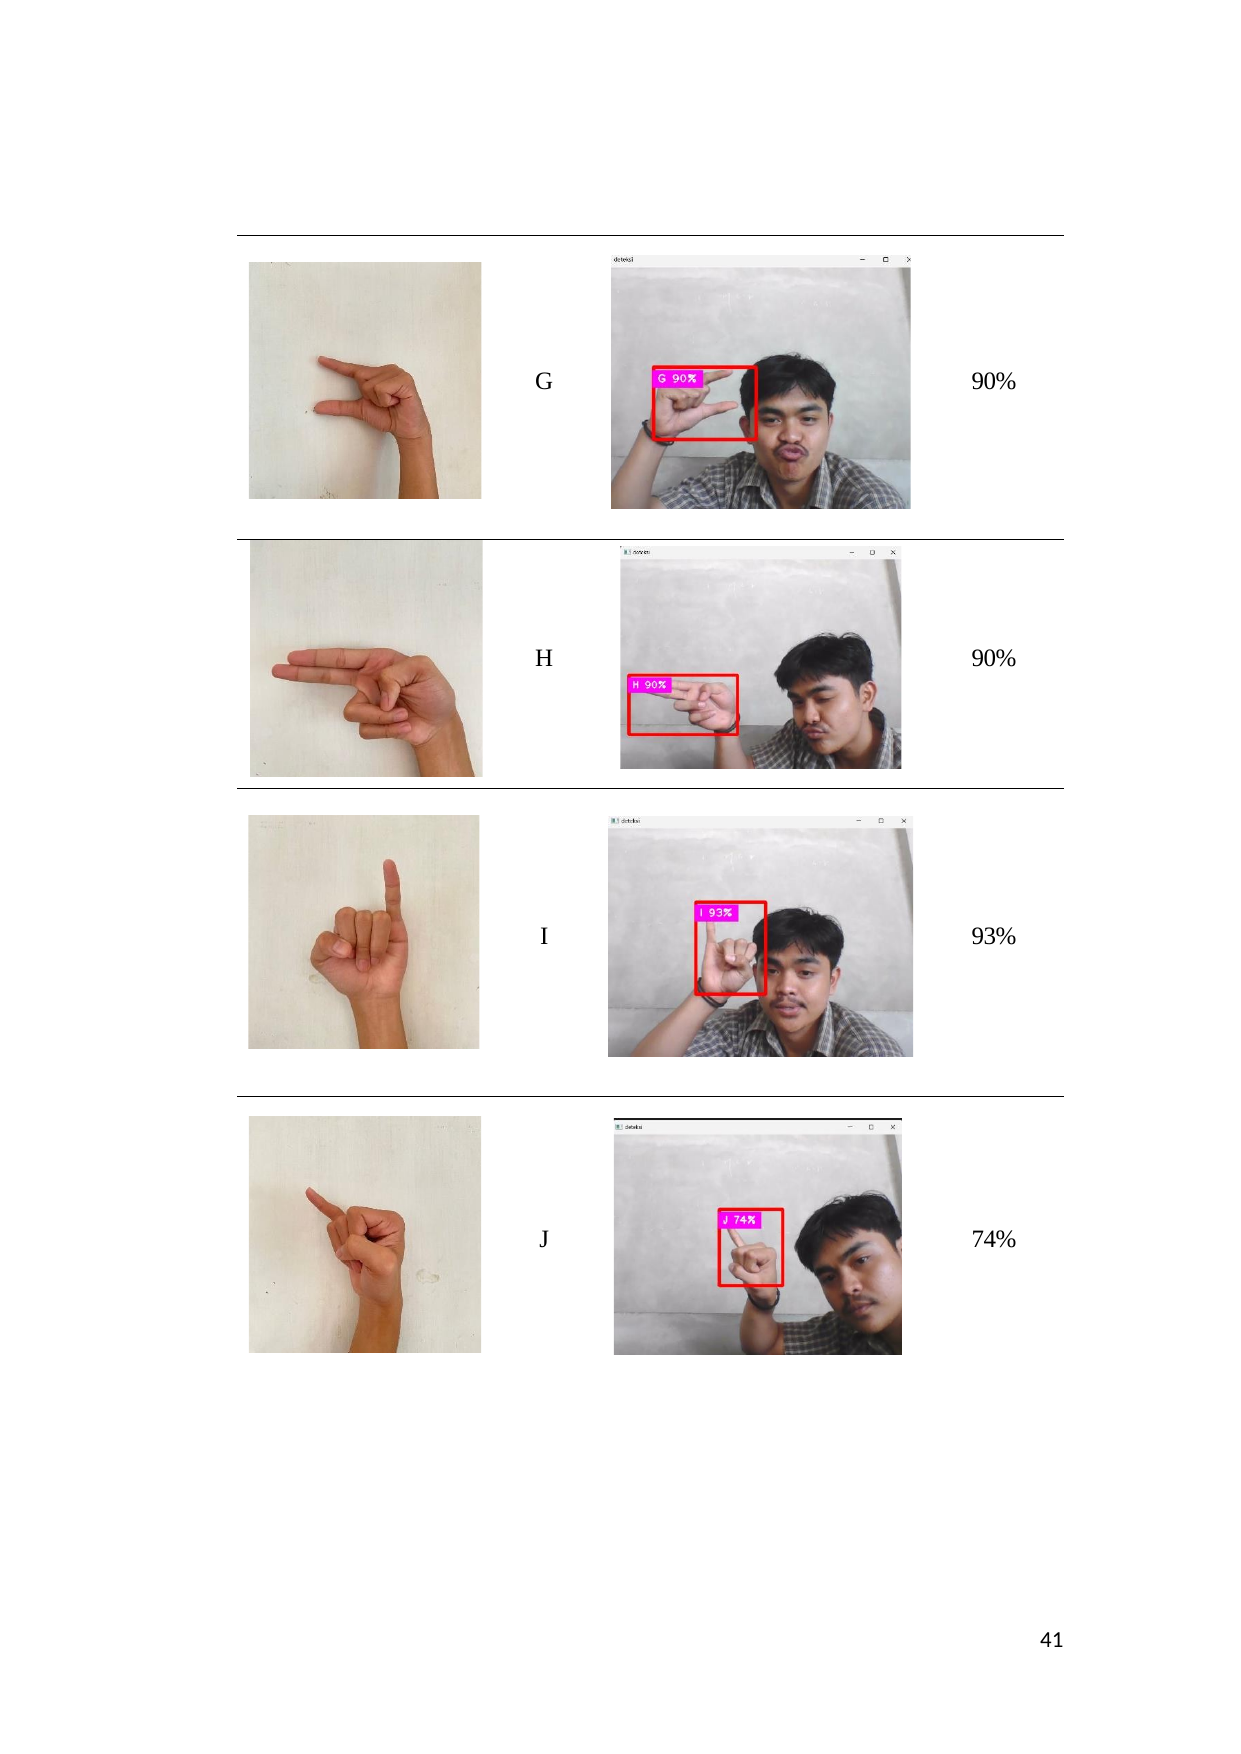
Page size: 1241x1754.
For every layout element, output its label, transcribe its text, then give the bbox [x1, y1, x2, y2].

picture [620, 546, 902, 769]
table_cell 90% [941, 540, 1064, 788]
table_cell 74% [941, 1097, 1064, 1356]
picture [611, 255, 911, 509]
table_header G [508, 236, 581, 539]
picture [248, 262, 482, 499]
picture [613, 1118, 902, 1355]
picture [248, 1116, 482, 1353]
picture [248, 815, 480, 1049]
table_header 90% [941, 236, 1064, 539]
table_cell [237, 1097, 508, 1356]
table_cell 93% [941, 789, 1064, 1096]
table_cell J [508, 1097, 581, 1356]
table_header [581, 236, 941, 539]
table_cell [237, 789, 508, 1096]
table_cell H [508, 540, 581, 788]
picture [608, 816, 914, 1057]
table_header [237, 236, 508, 539]
table_cell [237, 540, 508, 788]
picture [250, 540, 483, 777]
table_cell [581, 789, 941, 1096]
table_cell [581, 540, 941, 788]
table_cell I [508, 789, 581, 1096]
table_cell [581, 1097, 941, 1356]
